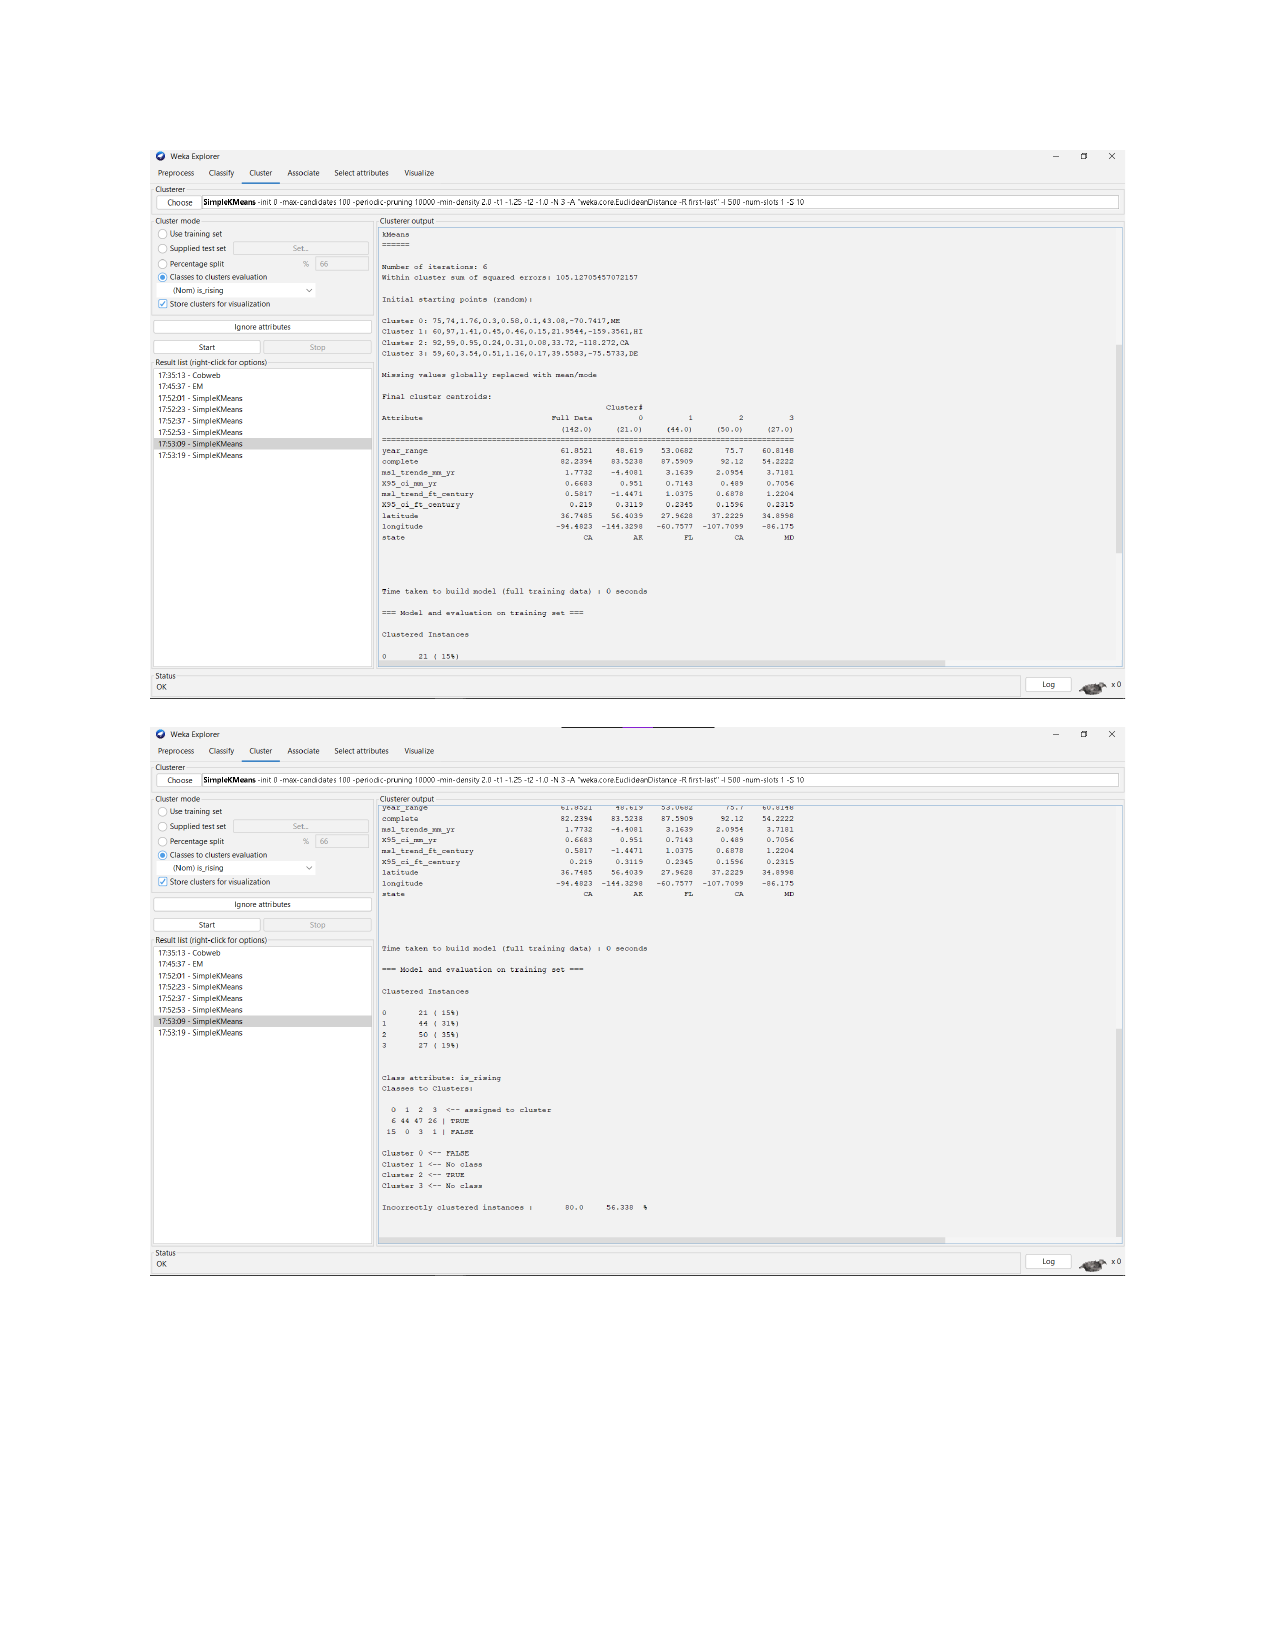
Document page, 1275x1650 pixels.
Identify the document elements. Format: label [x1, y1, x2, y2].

picture [150, 150, 1125, 699]
picture [150, 727, 1125, 1276]
